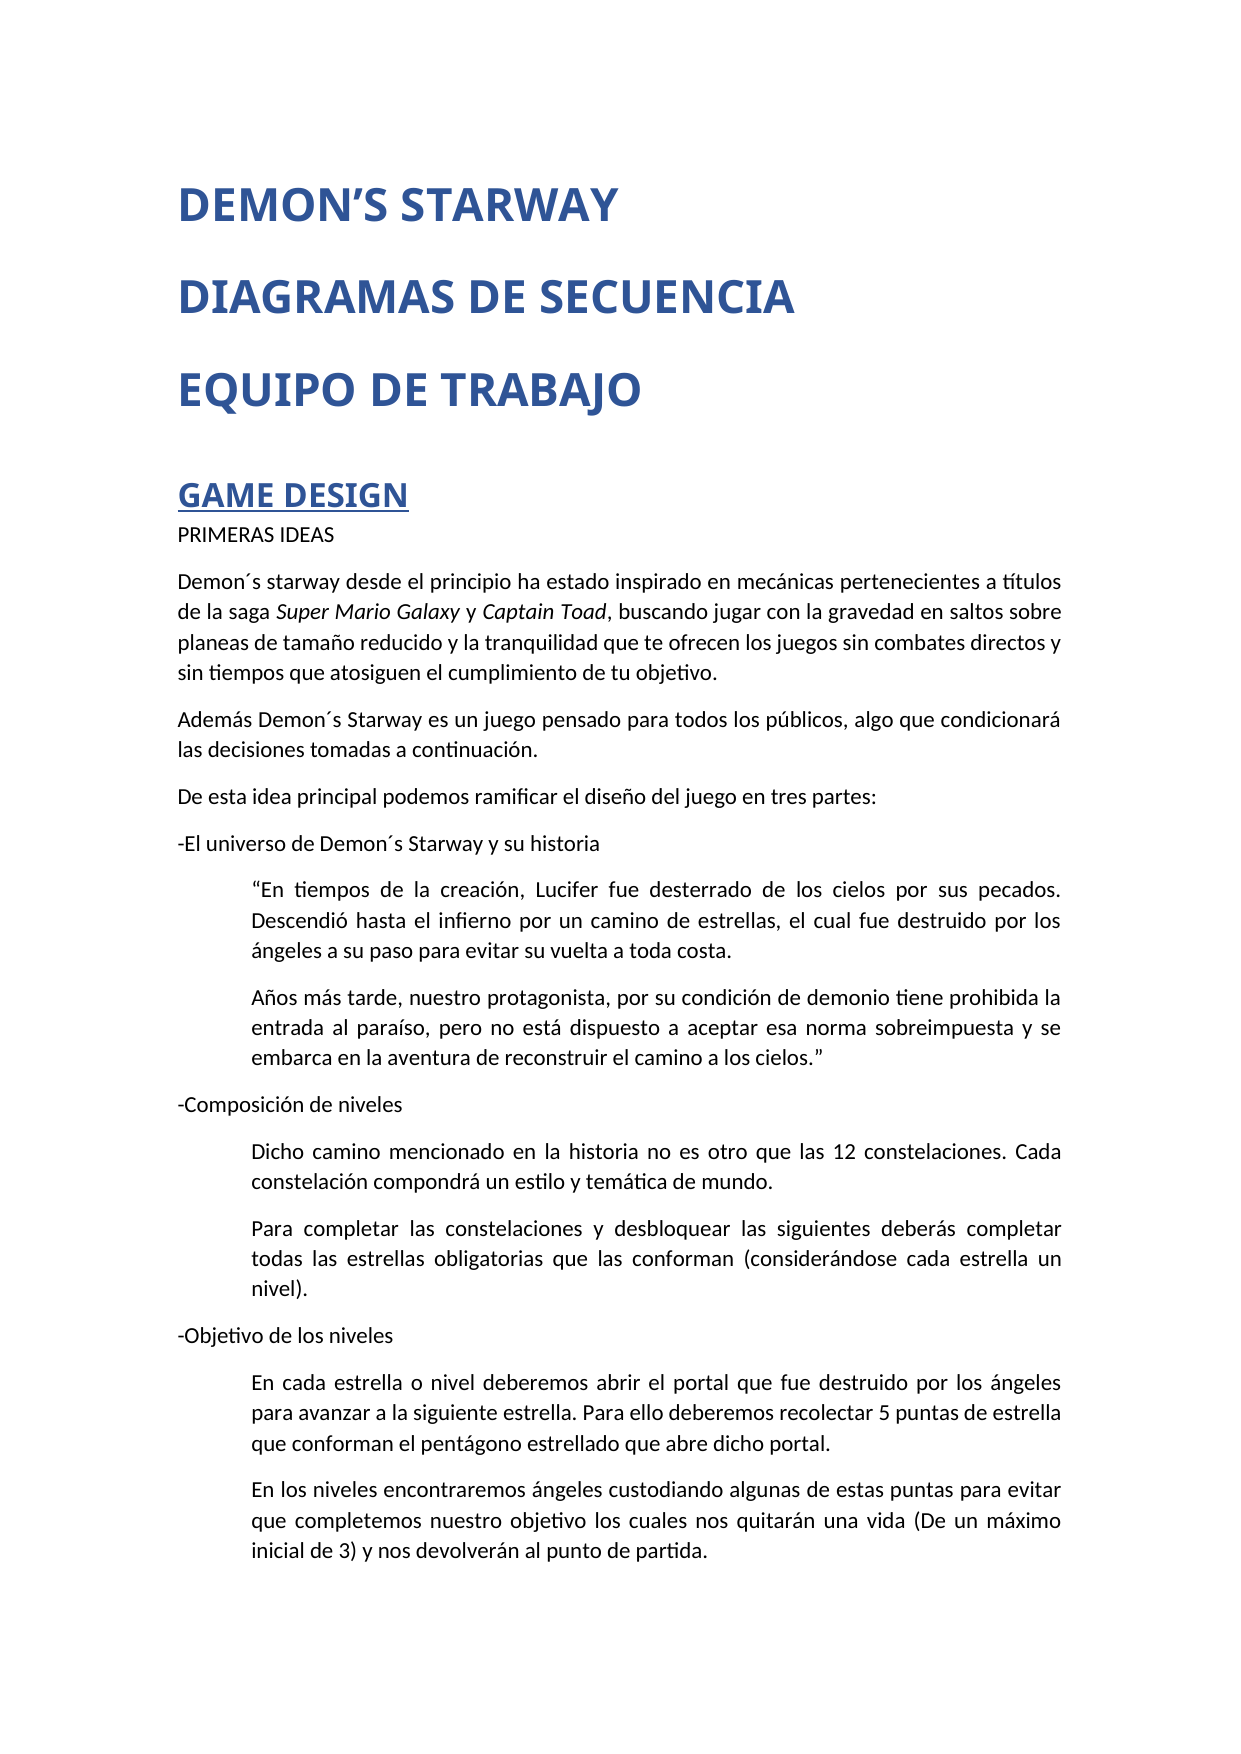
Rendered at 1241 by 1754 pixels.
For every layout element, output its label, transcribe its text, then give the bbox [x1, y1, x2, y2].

text -El universo de Demon´s Starway y su historia [177, 829, 1063, 857]
subtitle DEMON’S STARWAY [177, 173, 1063, 235]
text En los niveles encontraremos ángeles custodiando algunas de estas puntas para evitar que completemos nuestro objetivo los cuales nos quitarán una vida (De un máximo inicial de 3) y nos devolverán al punto de partida. [251, 1476, 1063, 1564]
text PRIMERAS IDEAS [177, 520, 1063, 548]
text Para completar las constelaciones y desbloquear las siguientes deberás completar todas las estrellas obligatorias que las conforman (considerándose cada estrella un nivel). [251, 1214, 1063, 1302]
text Demon´s starway desde el principio ha estado inspirado en mecánicas pertenecientes a títulos de la saga Super Mario Galaxy y Captain Toad, buscando jugar con la gravedad en saltos sobre planeas de tamaño reducido y la tranquilidad que te ofrecen los juegos sin combates directos y sin tiempos que atosiguen el cumplimiento de tu objetivo. [177, 567, 1063, 686]
text Años más tarde, nuestro protagonista, por su condición de demonio tiene prohibida la entrada al paraíso, pero no está dispuesto a aceptar esa norma sobreimpuesta y se embarca en la aventura de reconstruir el camino a los cielos.” [251, 983, 1063, 1071]
subtitle EQUIPO DE TRABAJO [177, 357, 1063, 419]
subtitle GAME DESIGN [177, 471, 1063, 517]
text En cada estrella o nivel deberemos abrir el portal que fue destruido por los ángeles para avanzar a la siguiente estrella. Para ello deberemos recolectar 5 puntas de estrella que conforman el pentágono estrellado que abre dicho portal. [251, 1368, 1063, 1457]
text “En tiempos de la creación, Lucifer fue desterrado de los cielos por sus pecados. Descendió hasta el infierno por un camino de estrellas, el cual fue destruido por los ángeles a su paso para evitar su vuelta a toda costa. [251, 876, 1063, 964]
text -Objetivo de los niveles [177, 1321, 1063, 1349]
text Dicho camino mencionado en la historia no es otro que las 12 constelaciones. Cada constelación compondrá un estilo y temática de mundo. [251, 1137, 1063, 1195]
text Además Demon´s Starway es un juego pensado para todos los públicos, algo que condicionará las decisiones tomadas a continuación. [177, 705, 1063, 763]
subtitle DIAGRAMAS DE SECUENCIA [177, 265, 1063, 327]
text De esta idea principal podemos ramificar el diseño del juego en tres partes: [177, 782, 1063, 810]
text -Composición de niveles [177, 1090, 1063, 1118]
